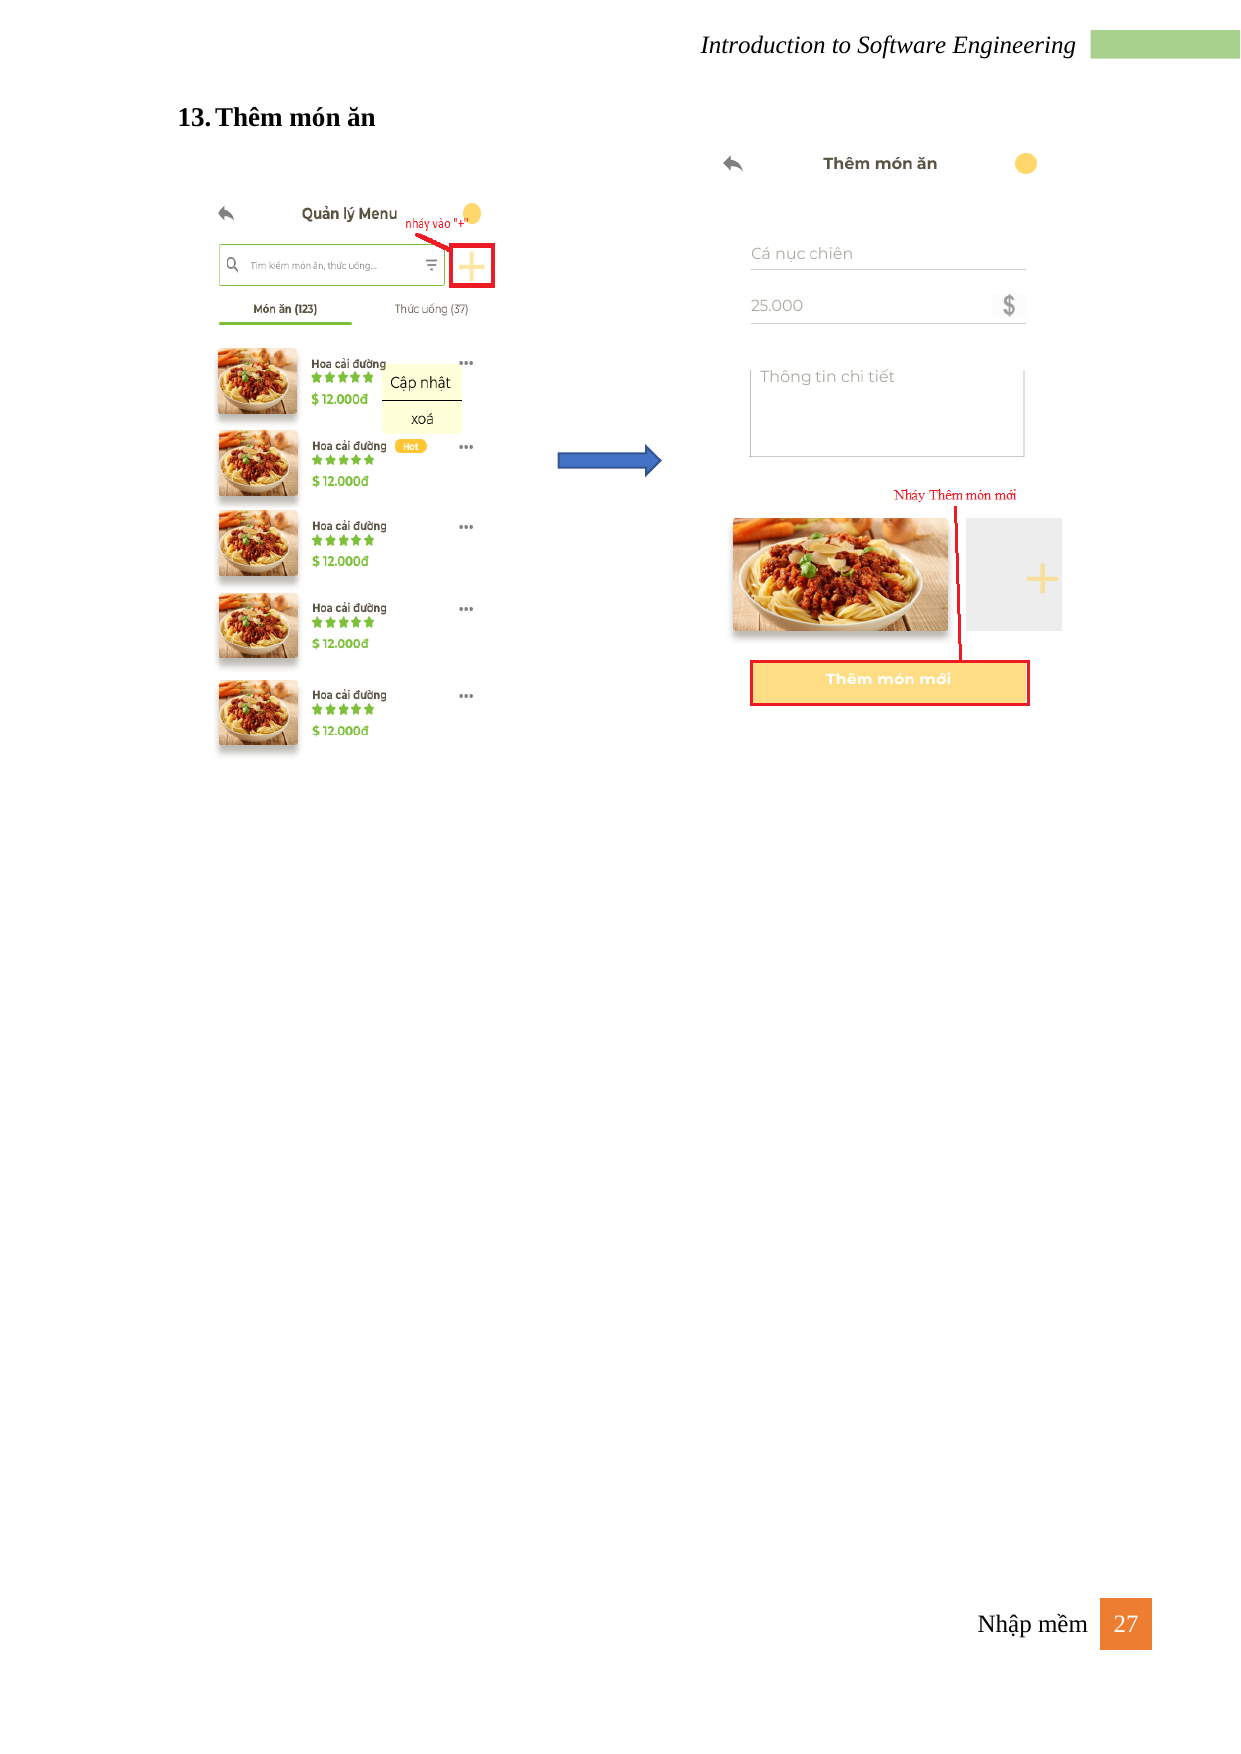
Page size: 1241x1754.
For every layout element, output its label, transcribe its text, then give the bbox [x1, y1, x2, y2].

picture [201, 189, 497, 780]
list Thêm món ăn [177, 101, 1152, 132]
picture [711, 136, 1063, 727]
